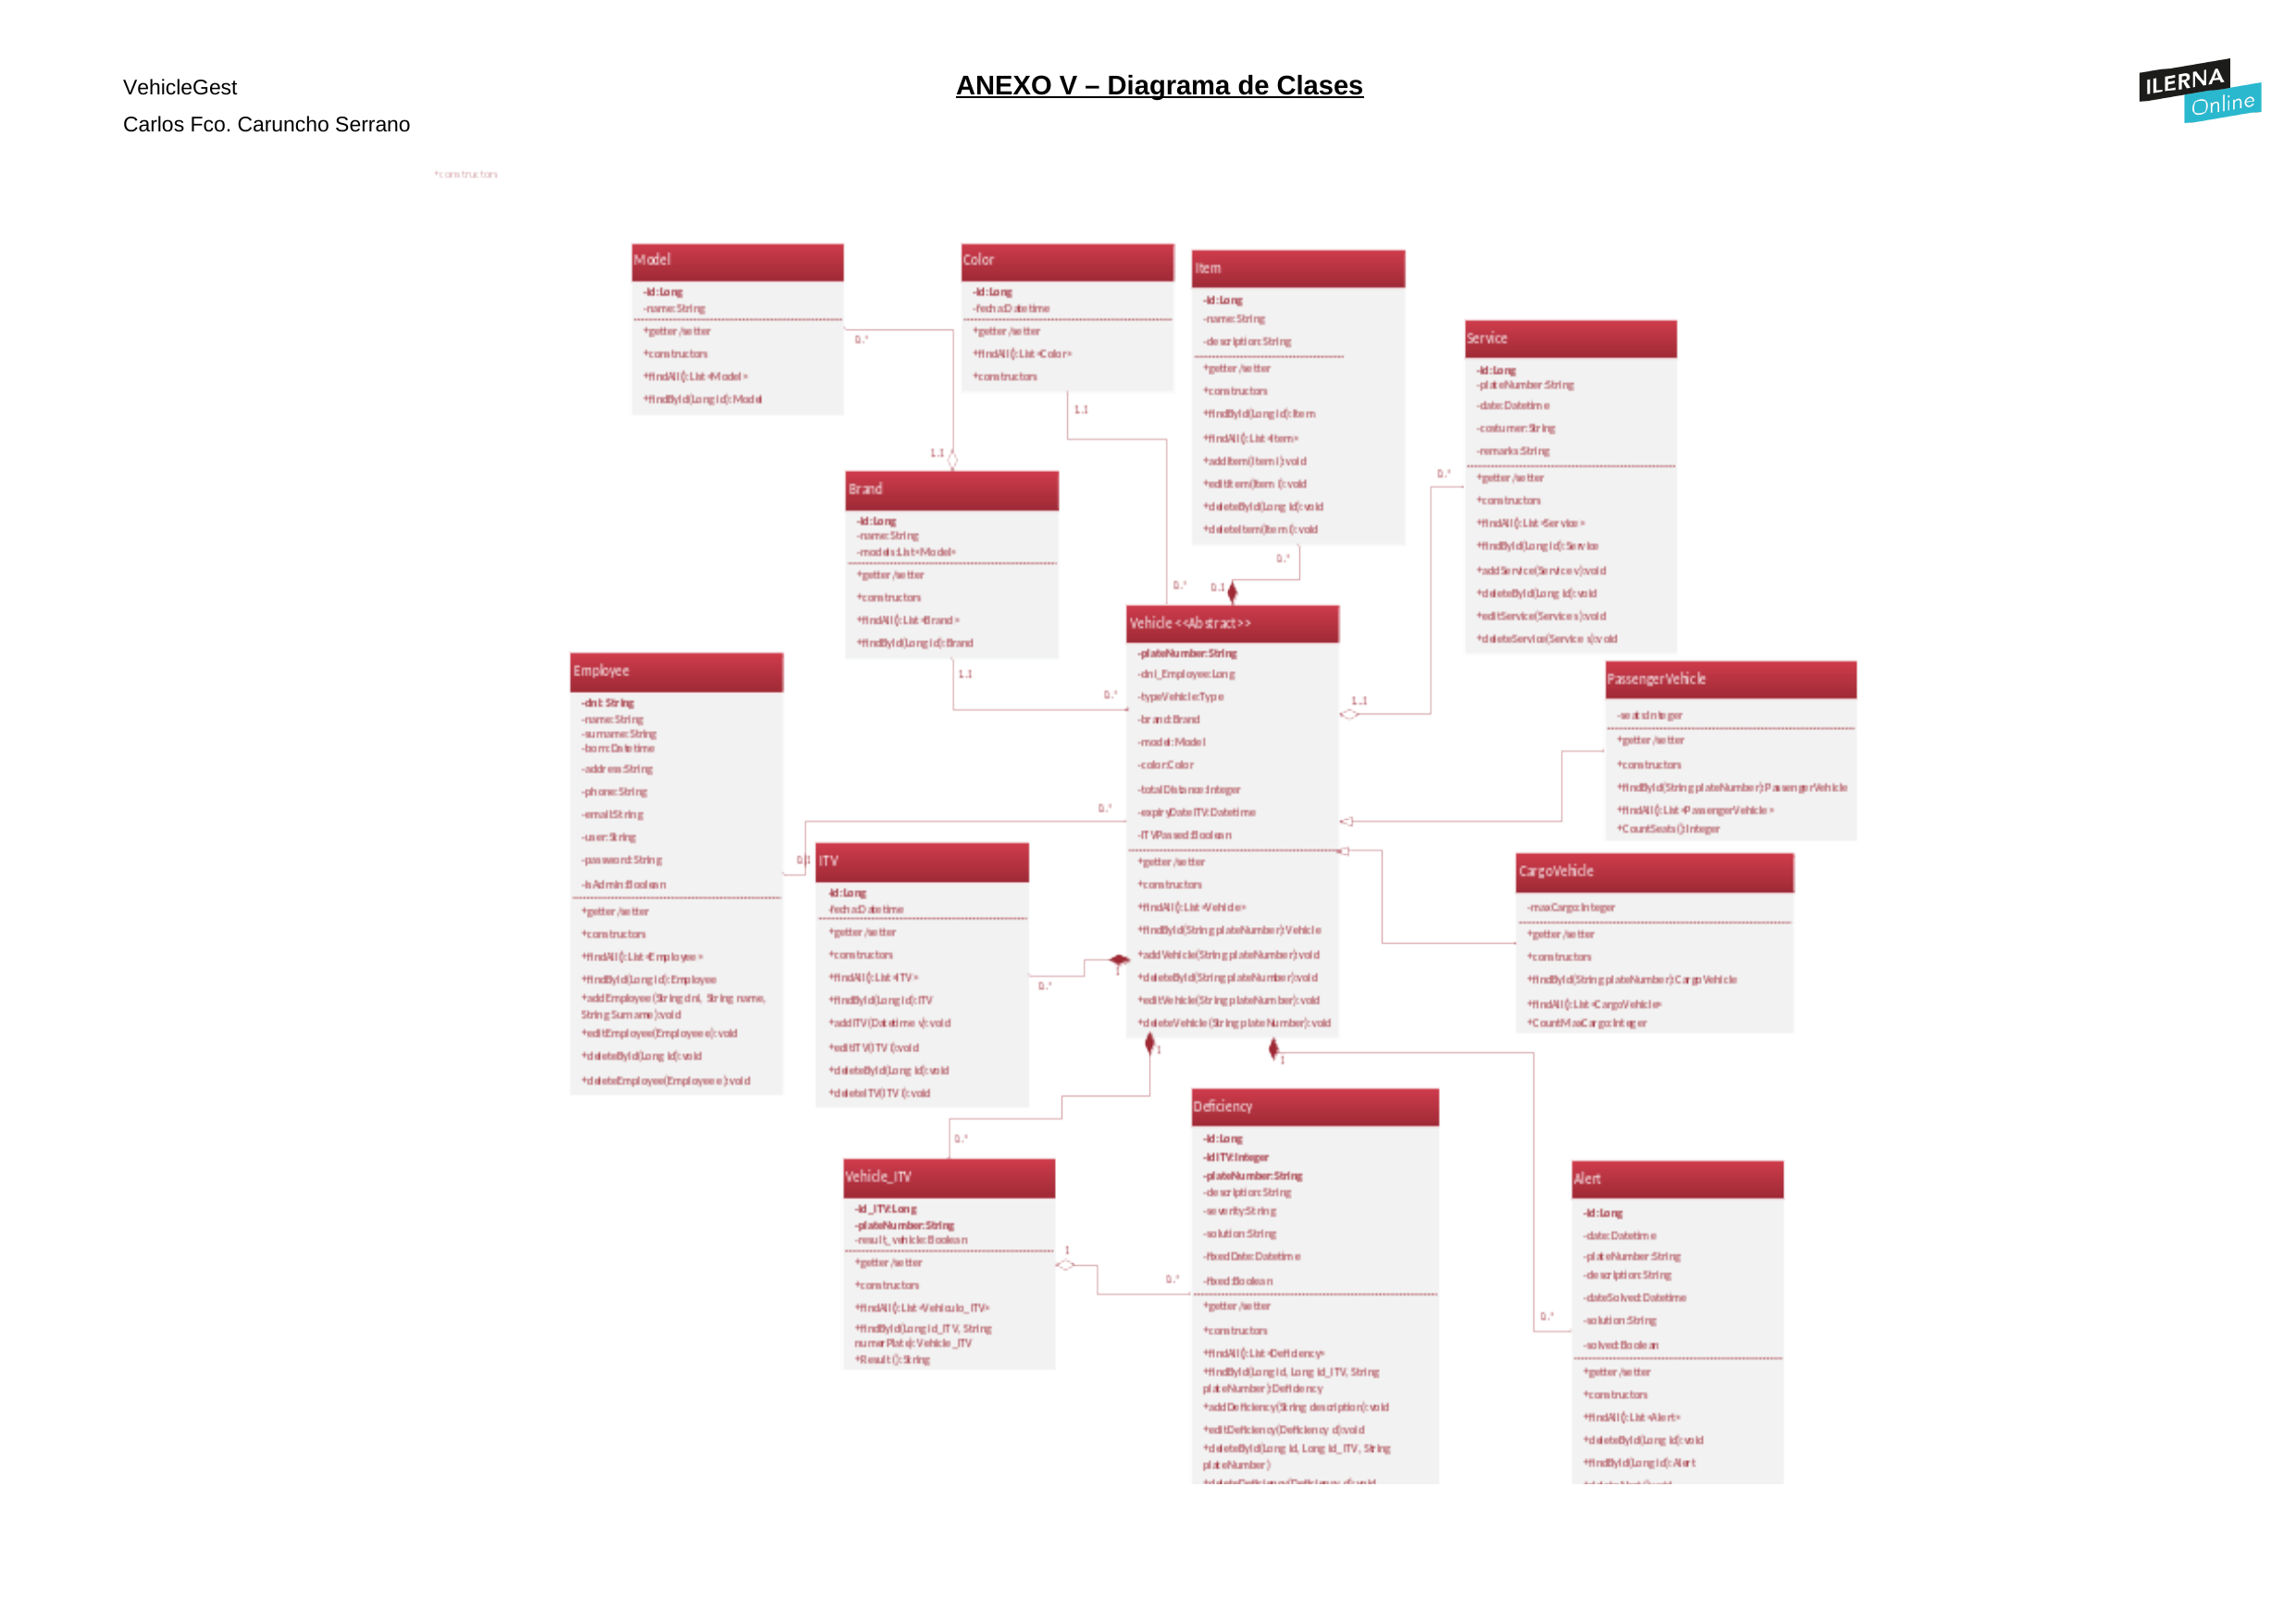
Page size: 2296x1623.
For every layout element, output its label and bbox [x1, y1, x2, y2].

picture [2139, 58, 2262, 123]
